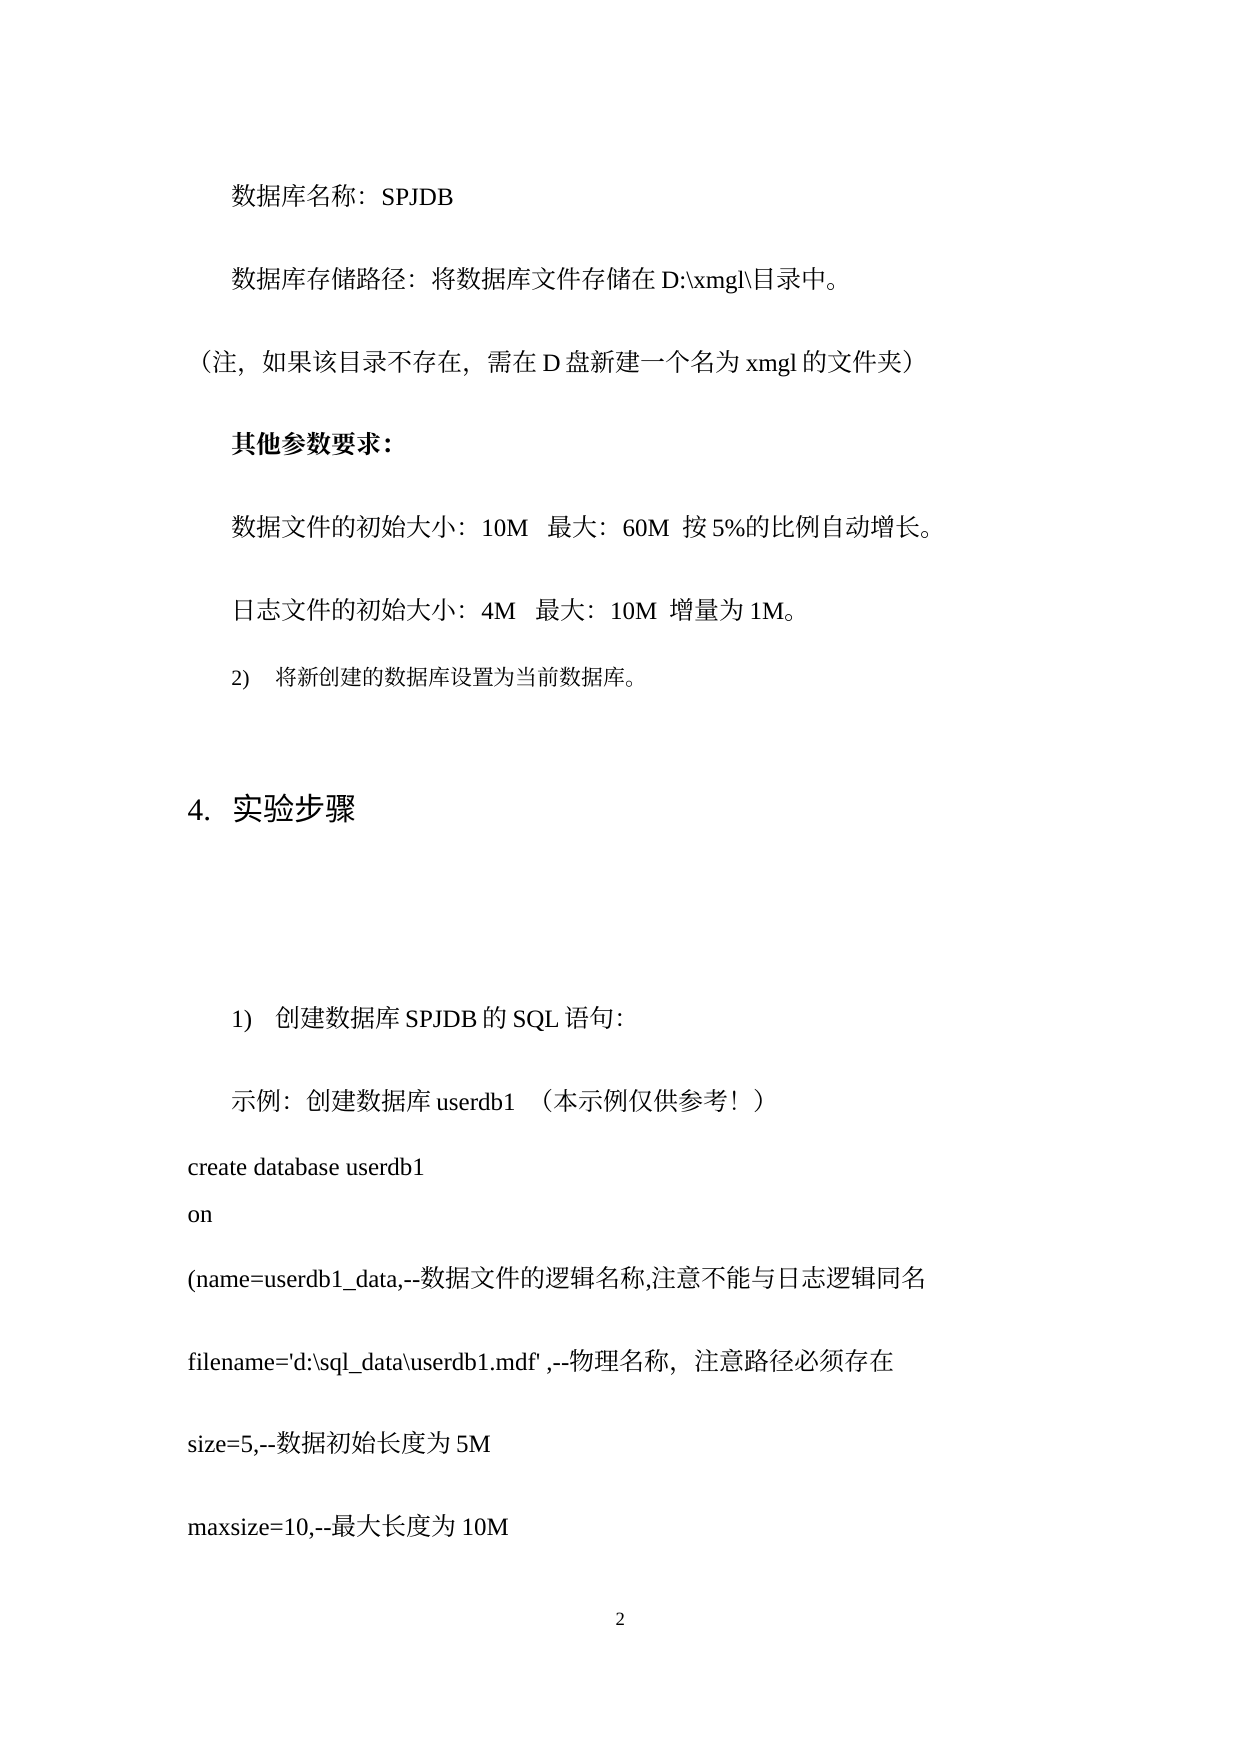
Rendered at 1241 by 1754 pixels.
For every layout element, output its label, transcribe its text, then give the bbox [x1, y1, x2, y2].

text on [187, 1197, 1053, 1229]
text (name=userdb1_data,--数据文件的逻辑名称,注意不能与日志逻辑同名 [187, 1244, 1053, 1309]
text （注，如果该目录不存在，需在D盘新建一个名为xmgl的文件夹） [187, 328, 1053, 393]
text create database userdb1 [187, 1150, 1053, 1182]
text 数据库存储路径：将数据库文件存储在D:\xmgl\目录中。 [187, 245, 1053, 310]
list 将新创建的数据库设置为当前数据库。 [231, 659, 1053, 692]
text 示例：创建数据库userdb1 （本示例仅供参考！） [187, 1067, 1053, 1132]
list 创建数据库SPJDB的SQL语句： [231, 984, 1053, 1049]
text 日志文件的初始大小：4M 最大：10M 增量为1M。 [187, 577, 1053, 642]
text size=5,--数据初始长度为5M [187, 1409, 1053, 1474]
text 数据文件的初始大小：10M 最大：60M 按5%的比例自动增长。 [187, 494, 1053, 559]
text filename='d:\sql_data\userdb1.mdf' ,--物理名称，注意路径必须存在 [187, 1327, 1053, 1392]
text 数据库名称：SPJDB [187, 162, 1053, 227]
text maxsize=10,--最大长度为10M [187, 1492, 1053, 1557]
text 其他参数要求： [187, 411, 1053, 476]
subtitle 实验步骤 [187, 774, 1053, 839]
